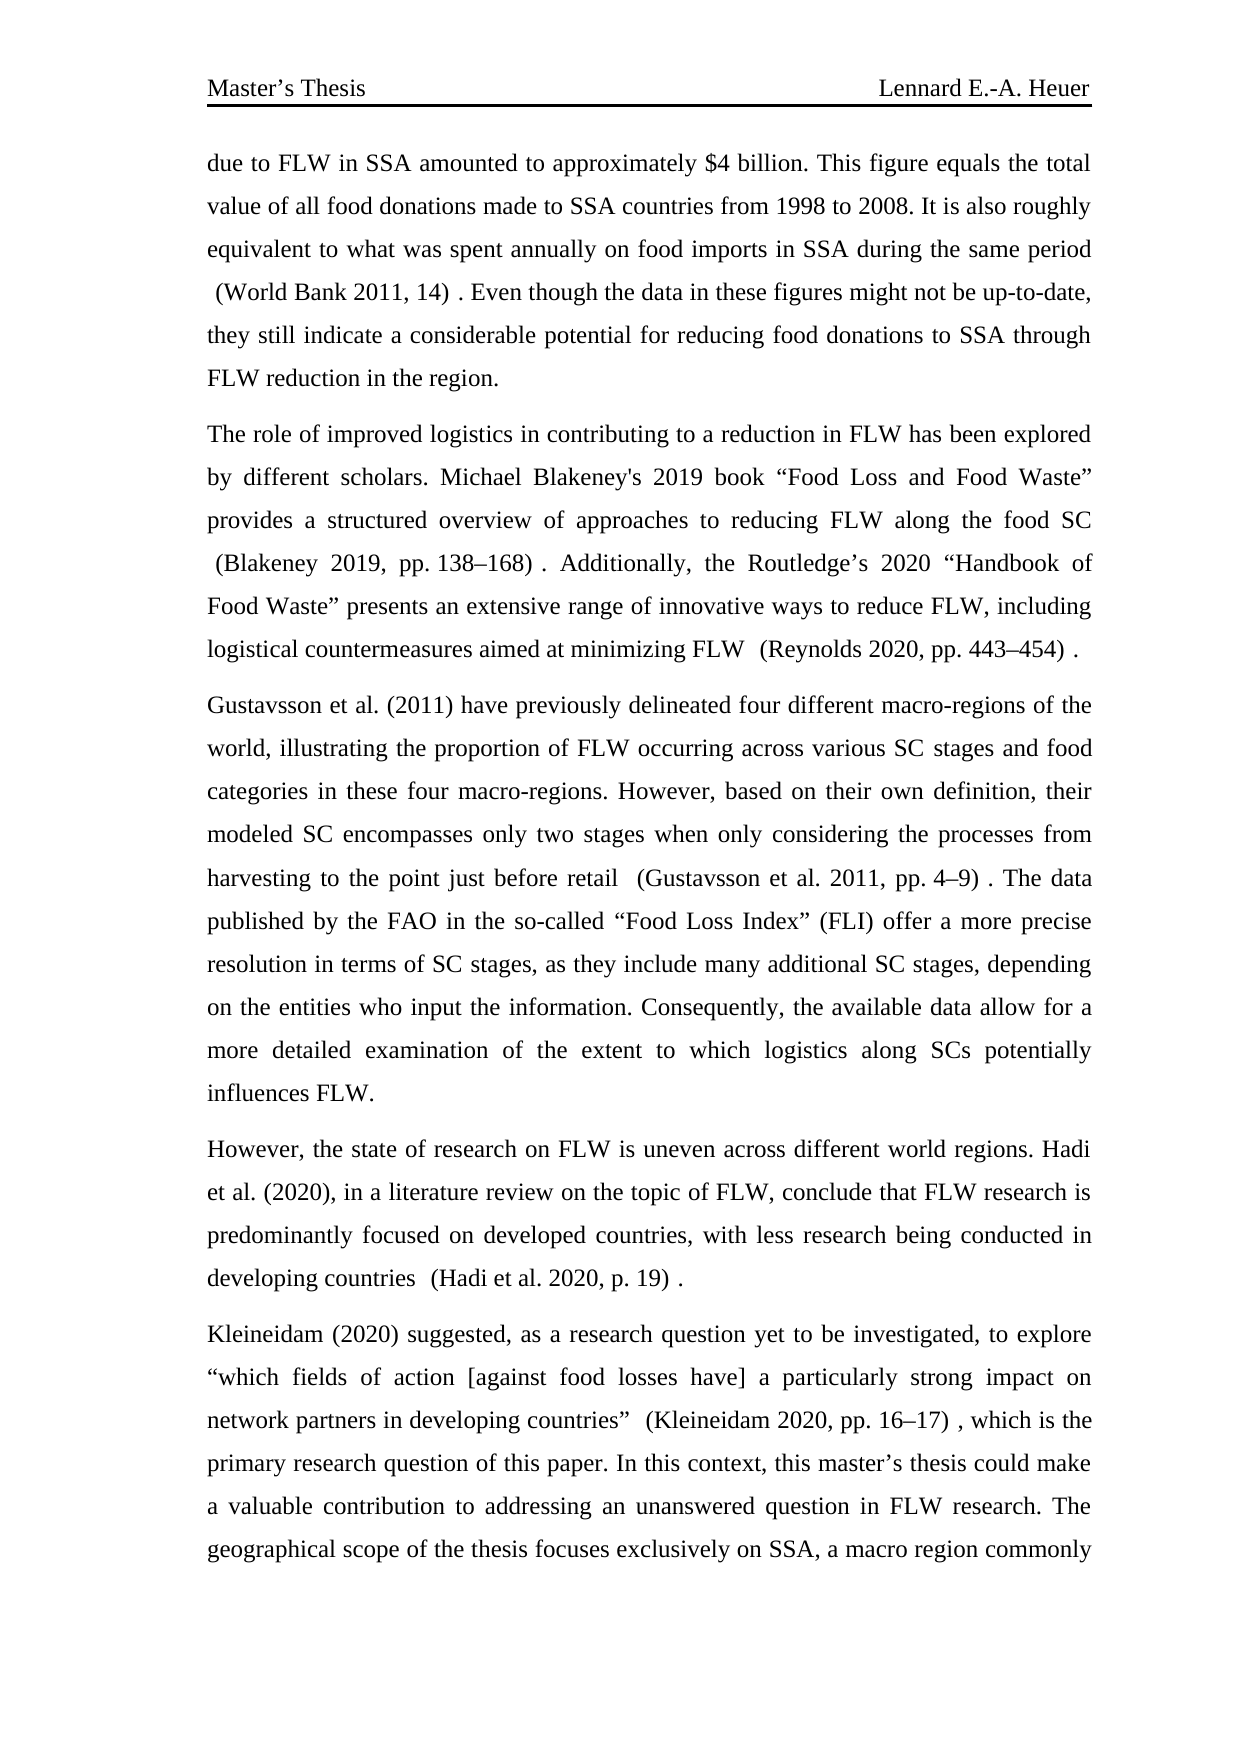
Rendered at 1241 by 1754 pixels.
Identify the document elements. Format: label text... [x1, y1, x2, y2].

text Gustavsson et al. (2011) have previously delineated four different macro-regions of the world, illustrating the proportion of FLW occurring across various SC stages and food categories in these four macro-regions. However, based on their own definition, their modeled SC encompasses only two stages when only considering the processes from harvesting to the point just before retail . The data published by the FAO in the so-called “Food Loss Index” (FLI) offer a more precise resolution in terms of SC stages, as they include many additional SC stages, depending on the entities who input the information. Consequently, the available data allow for a more detailed examination of the extent to which logistics along SCs potentially influences FLW. [207, 690, 1092, 1107]
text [207, 1319, 1092, 1563]
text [207, 148, 1092, 392]
text However, the state of research on FLW is uneven across different world regions. Hadi et al. (2020), in a literature review on the topic of FLW, conclude that FLW research is predominantly focused on developed countries, with less research being conducted in developing countries . [207, 1134, 1092, 1292]
text The role of improved logistics in contributing to a reduction in FLW has been explored by different scholars. Michael Blakeney's 2019 book “Food Loss and Food Waste” provides a structured overview of approaches to reducing FLW along the food SC . Additionally, the Routledge’s 2020 “Handbook of Food Waste” presents an extensive range of innovative ways to reduce FLW, including logistical countermeasures aimed at minimizing FLW . [207, 419, 1092, 663]
